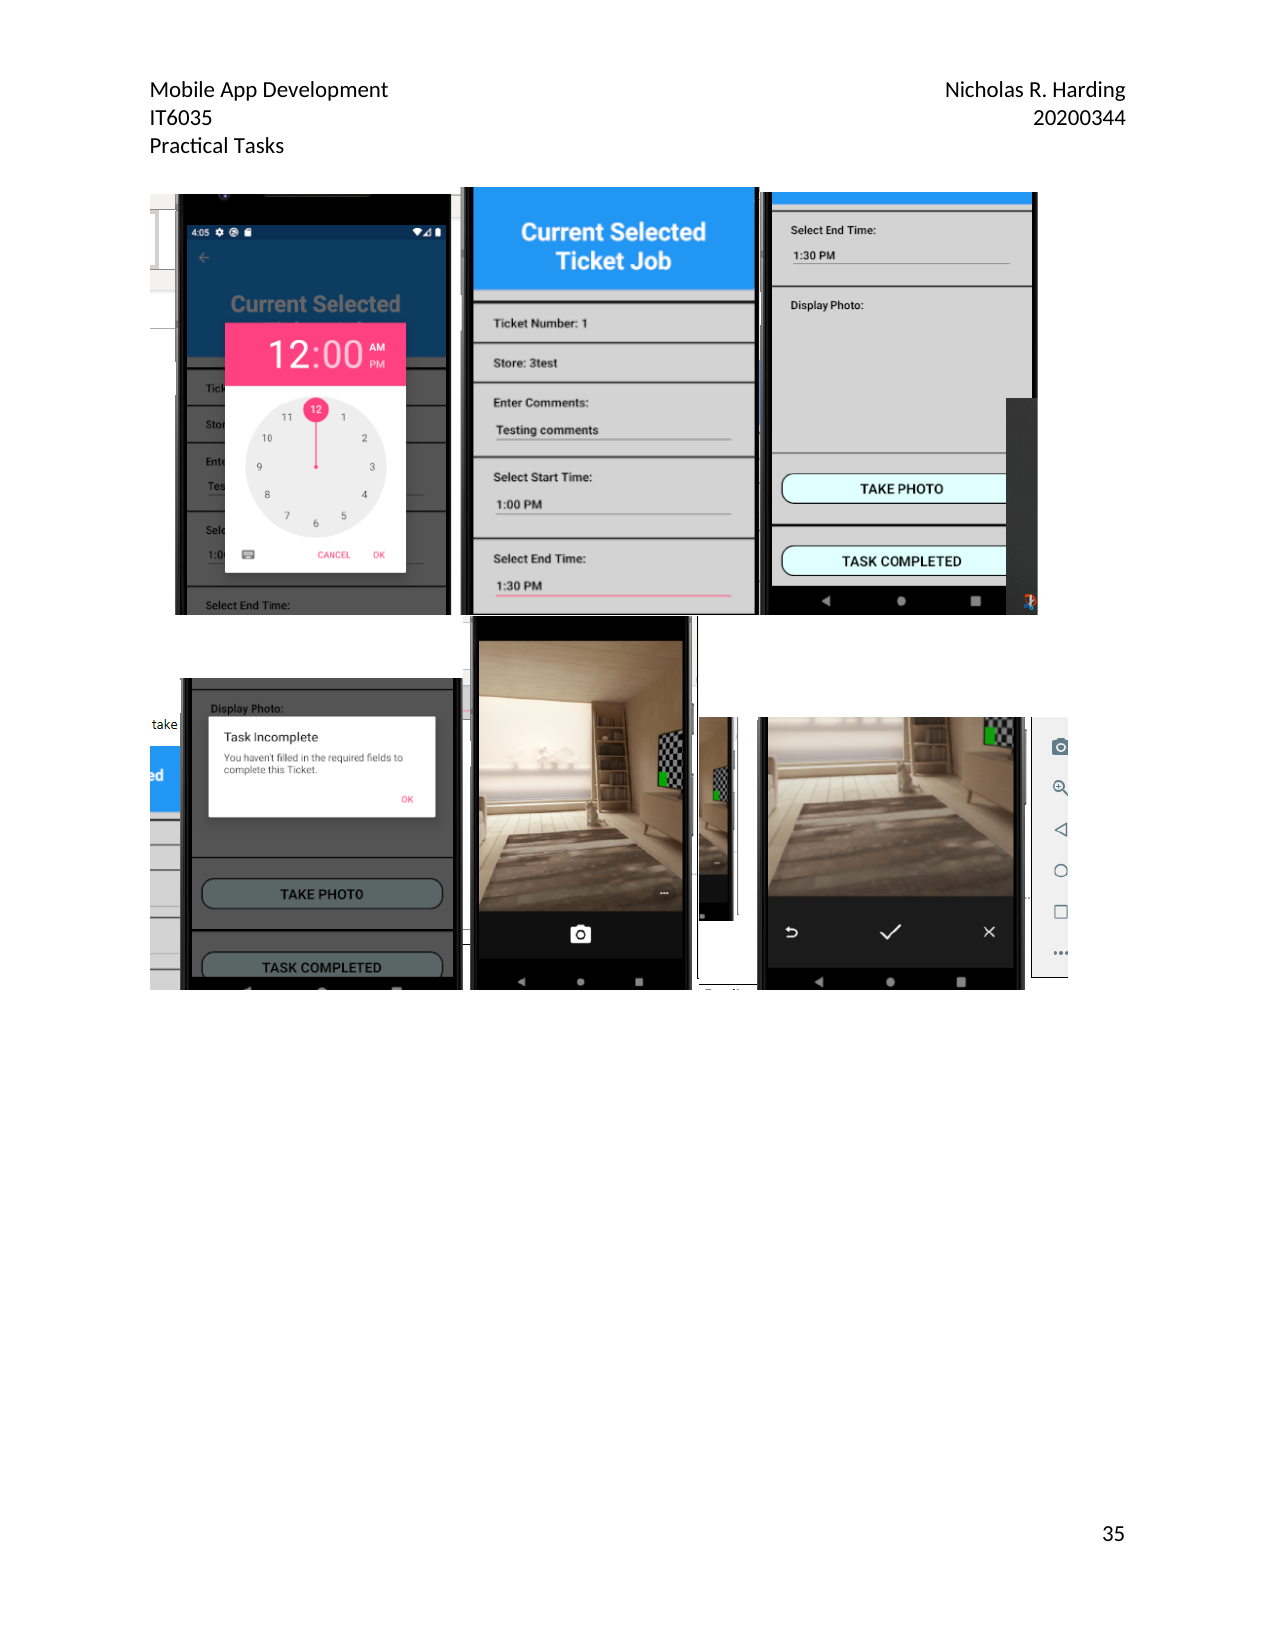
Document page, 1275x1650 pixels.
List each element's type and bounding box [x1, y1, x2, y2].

picture [150, 187, 1038, 615]
picture [150, 616, 1068, 990]
